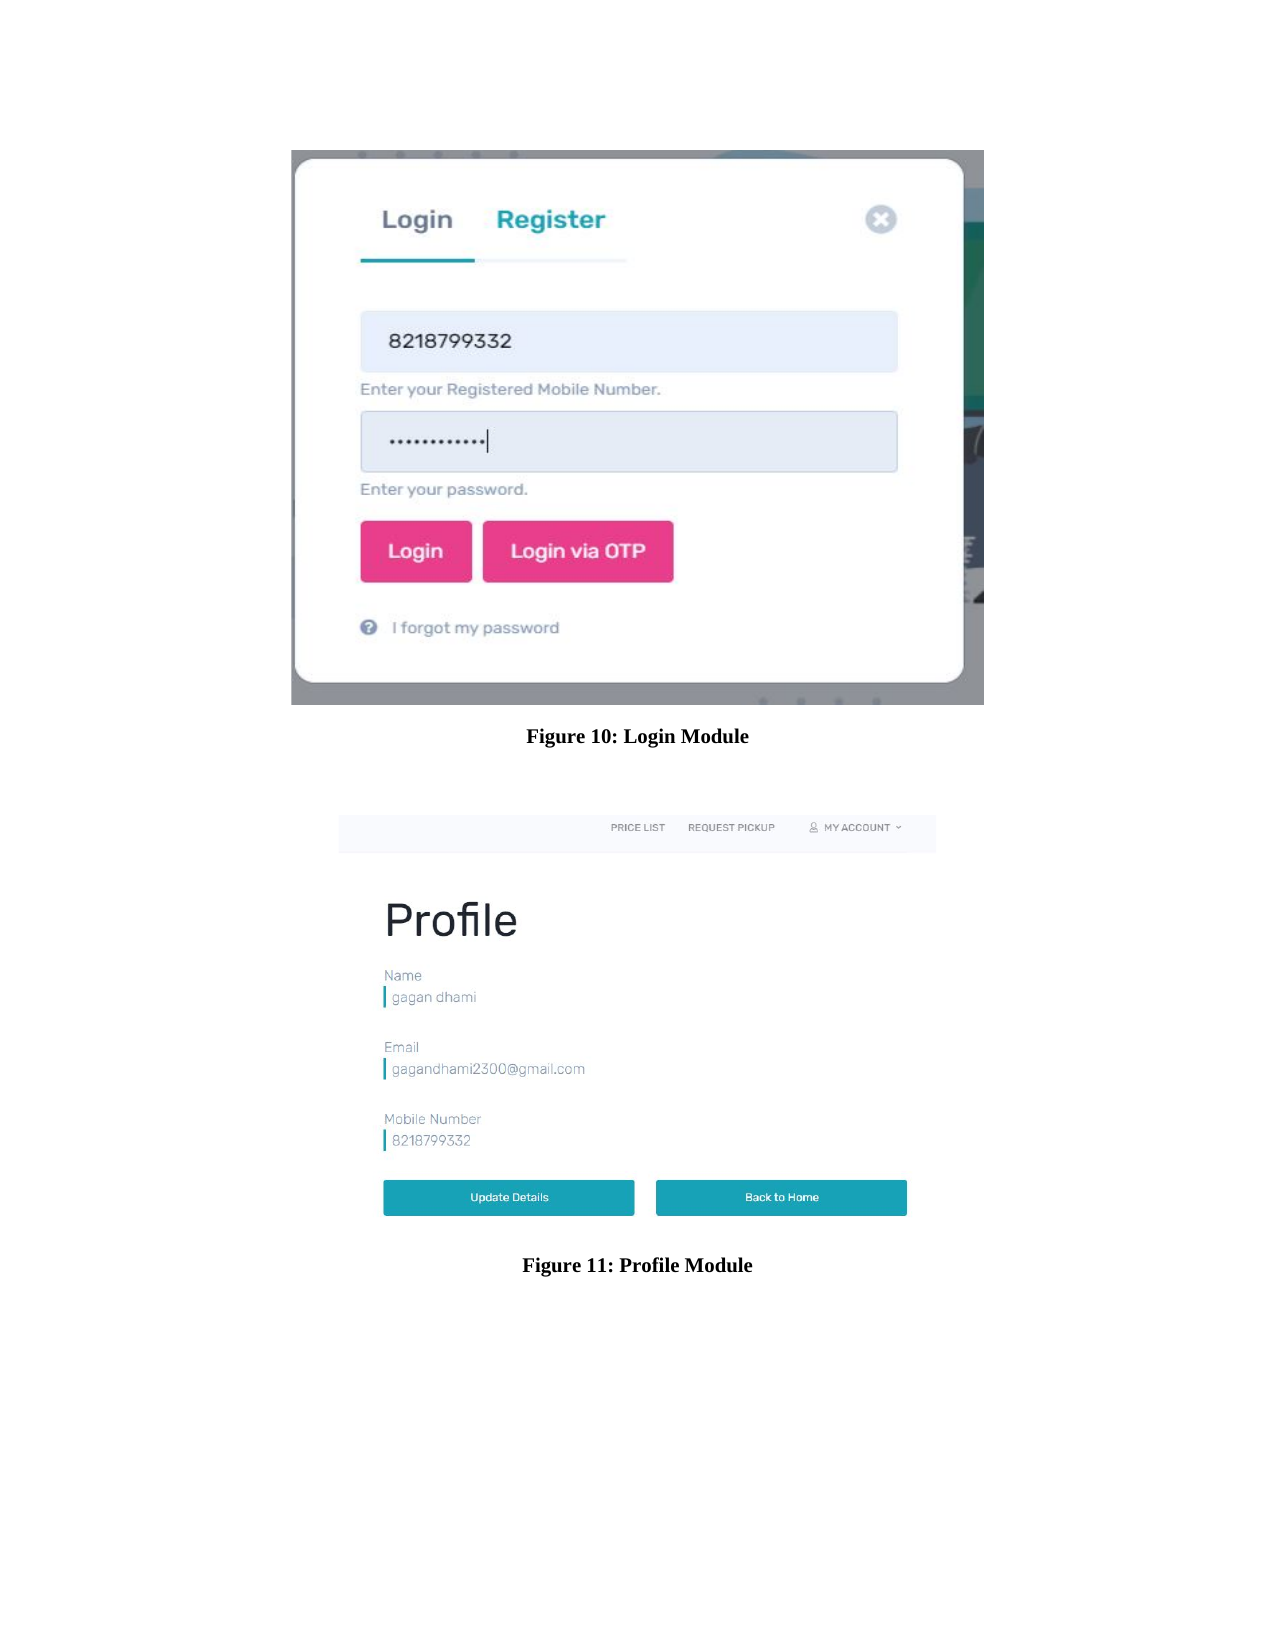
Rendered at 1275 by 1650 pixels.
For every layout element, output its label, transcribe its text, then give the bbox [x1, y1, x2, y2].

text Figure 11: Profile Module [150, 1252, 1125, 1277]
text Figure 10: Login Module [150, 724, 1125, 748]
picture [338, 815, 937, 1234]
picture [291, 150, 984, 705]
